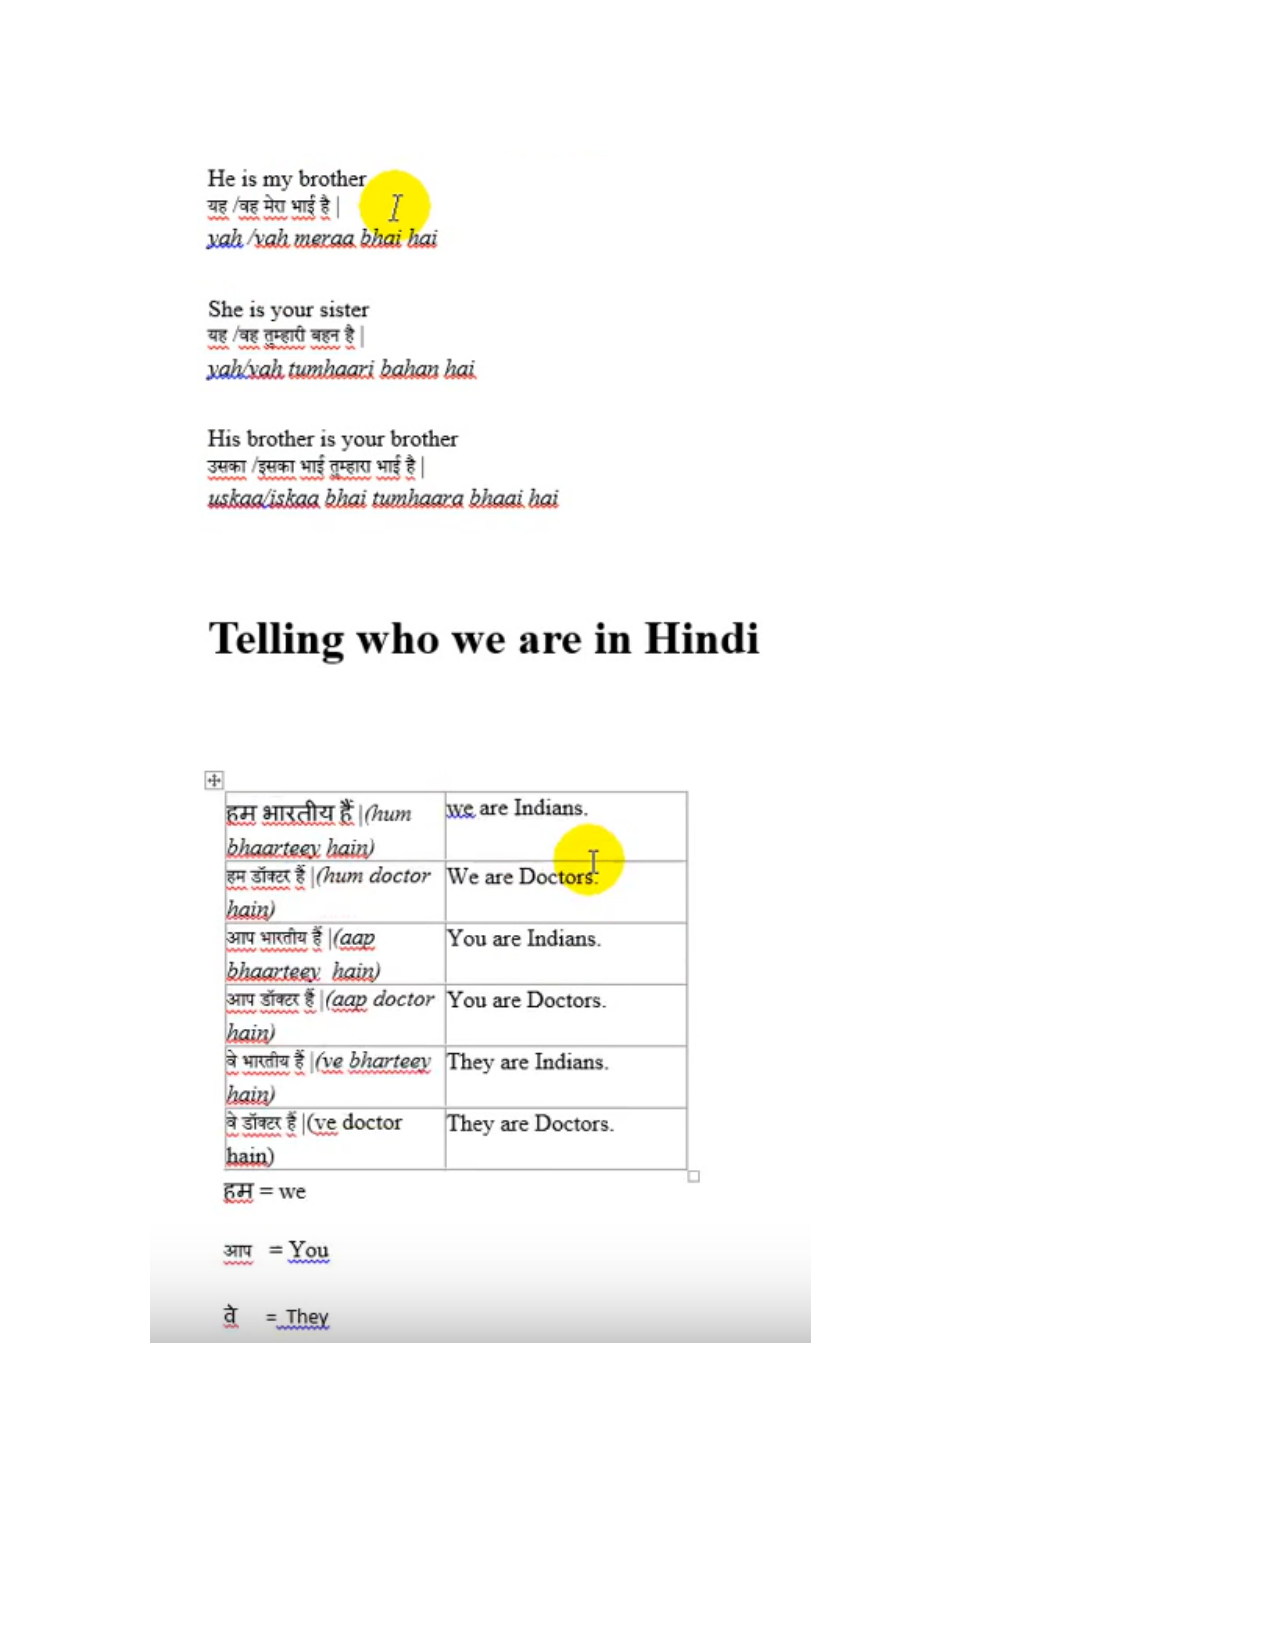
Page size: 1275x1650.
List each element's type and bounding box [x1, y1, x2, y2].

picture [150, 736, 811, 1343]
picture [150, 150, 1124, 671]
